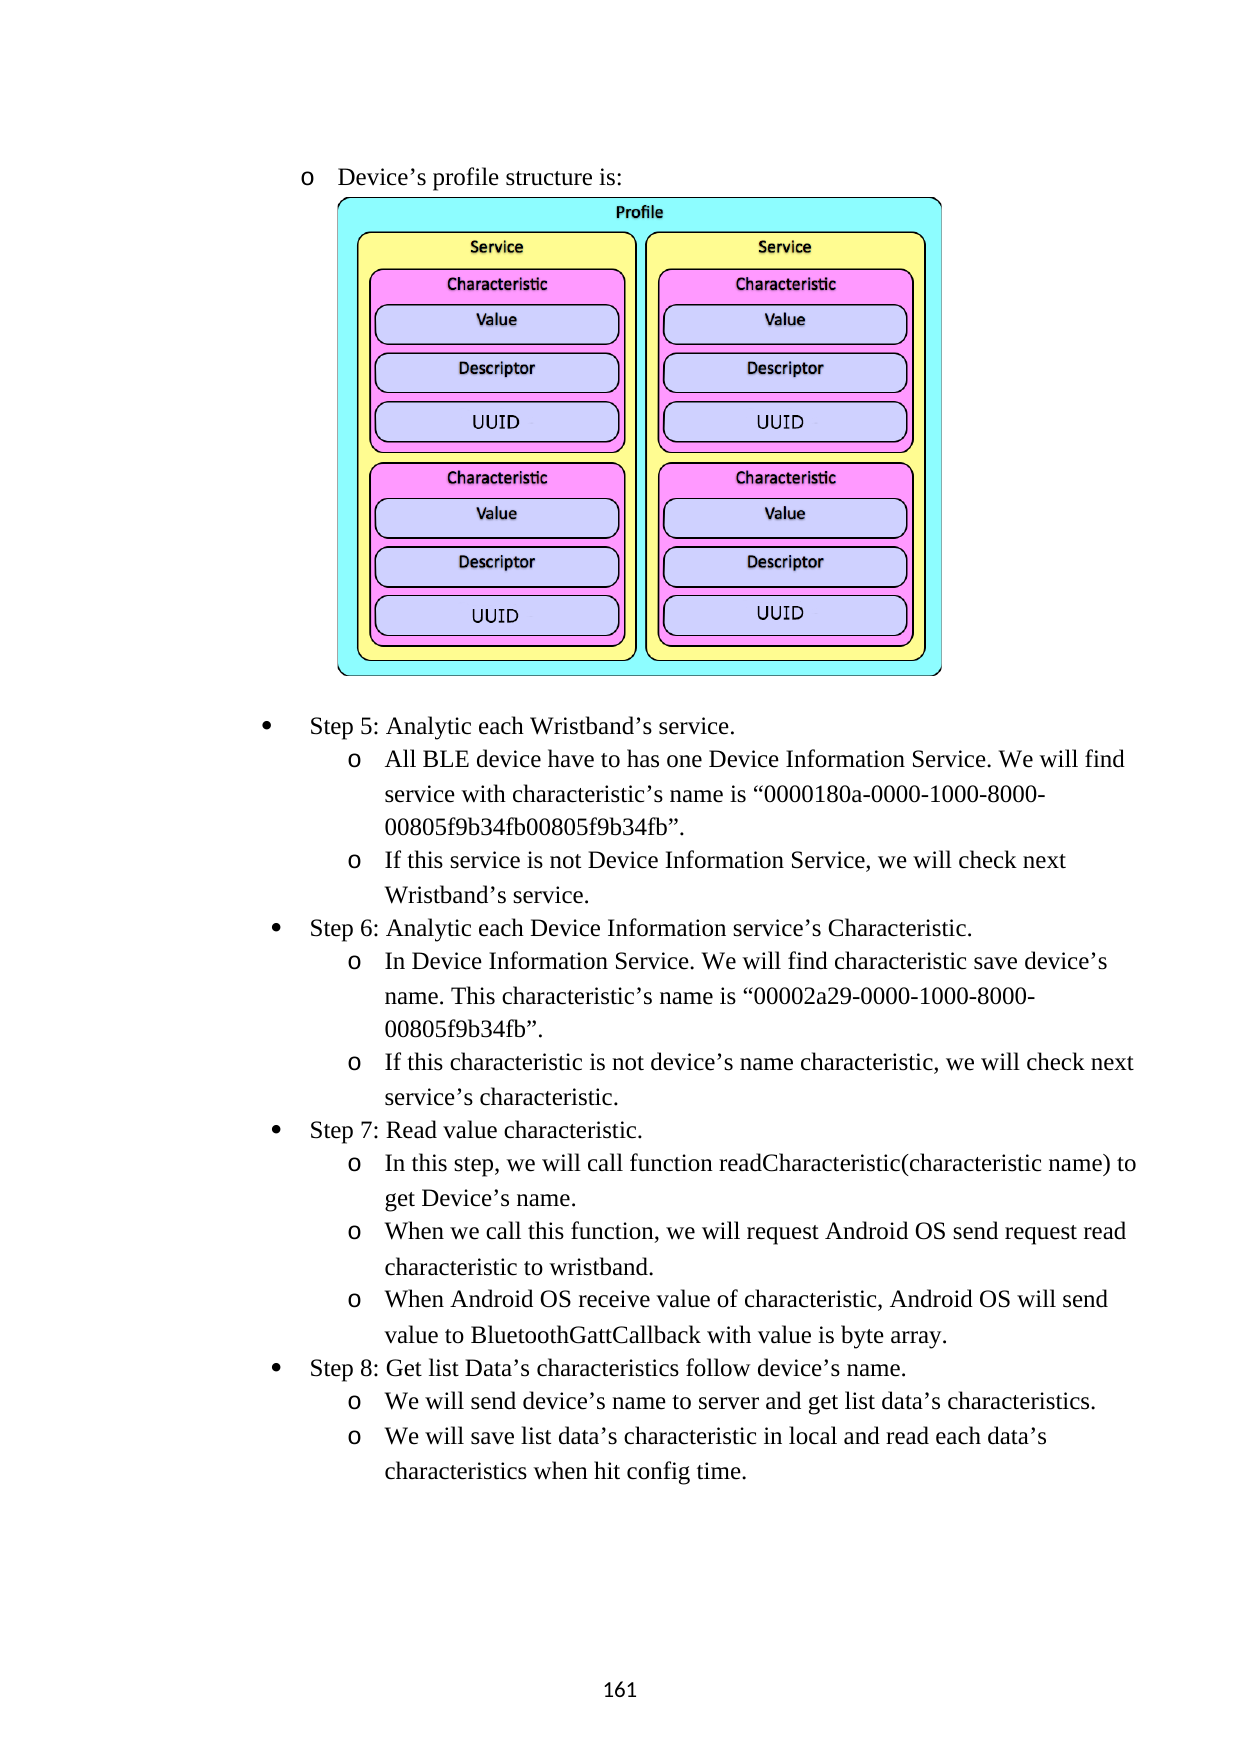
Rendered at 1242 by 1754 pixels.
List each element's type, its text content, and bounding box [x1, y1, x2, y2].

list When Android OS receive value of characteristic, Android OS will send value to BluetoothGattCallback with value is byte array. [347, 1284, 1146, 1348]
list In this step, we will call function readCharacteristic(characteristic name) to get Device’s name. [347, 1148, 1146, 1212]
list Step 7: Read value characteristic. [272, 1115, 1146, 1144]
list Step 8: Get list Data’s characteristics follow device’s name. [272, 1353, 1146, 1381]
list In Device Information Service. We will find characteristic save device’s name. This characteristic’s name is “00002a29-0000-1000-8000-00805f9b34fb”. [347, 946, 1146, 1043]
list All BLE device have to has one Device Information Service. We will find service with characteristic’s name is “0000180a-0000-1000-8000-00805f9b34fb00805f9b34fb”. [347, 744, 1146, 841]
list We will send device’s name to server and get list data’s characteristics. [347, 1386, 1146, 1417]
list We will save list data’s characteristic in local and read each data’s characteristics when hit config time. [347, 1421, 1146, 1485]
list Step 6: Analytic each Device Information service’s Characteristic. [272, 913, 1146, 942]
list When we call this function, we will request Android OS send request read characteristic to wristband. [347, 1216, 1146, 1280]
list Step 5: Analytic each Wristband’s service. [262, 711, 1146, 739]
list Device’s profile structure is: [300, 162, 1146, 193]
picture [337, 197, 942, 676]
list If this service is not Device Information Service, we will check next Wristband’s service. [347, 845, 1146, 909]
list If this characteristic is not device’s name characteristic, we will check next service’s characteristic. [347, 1047, 1146, 1111]
